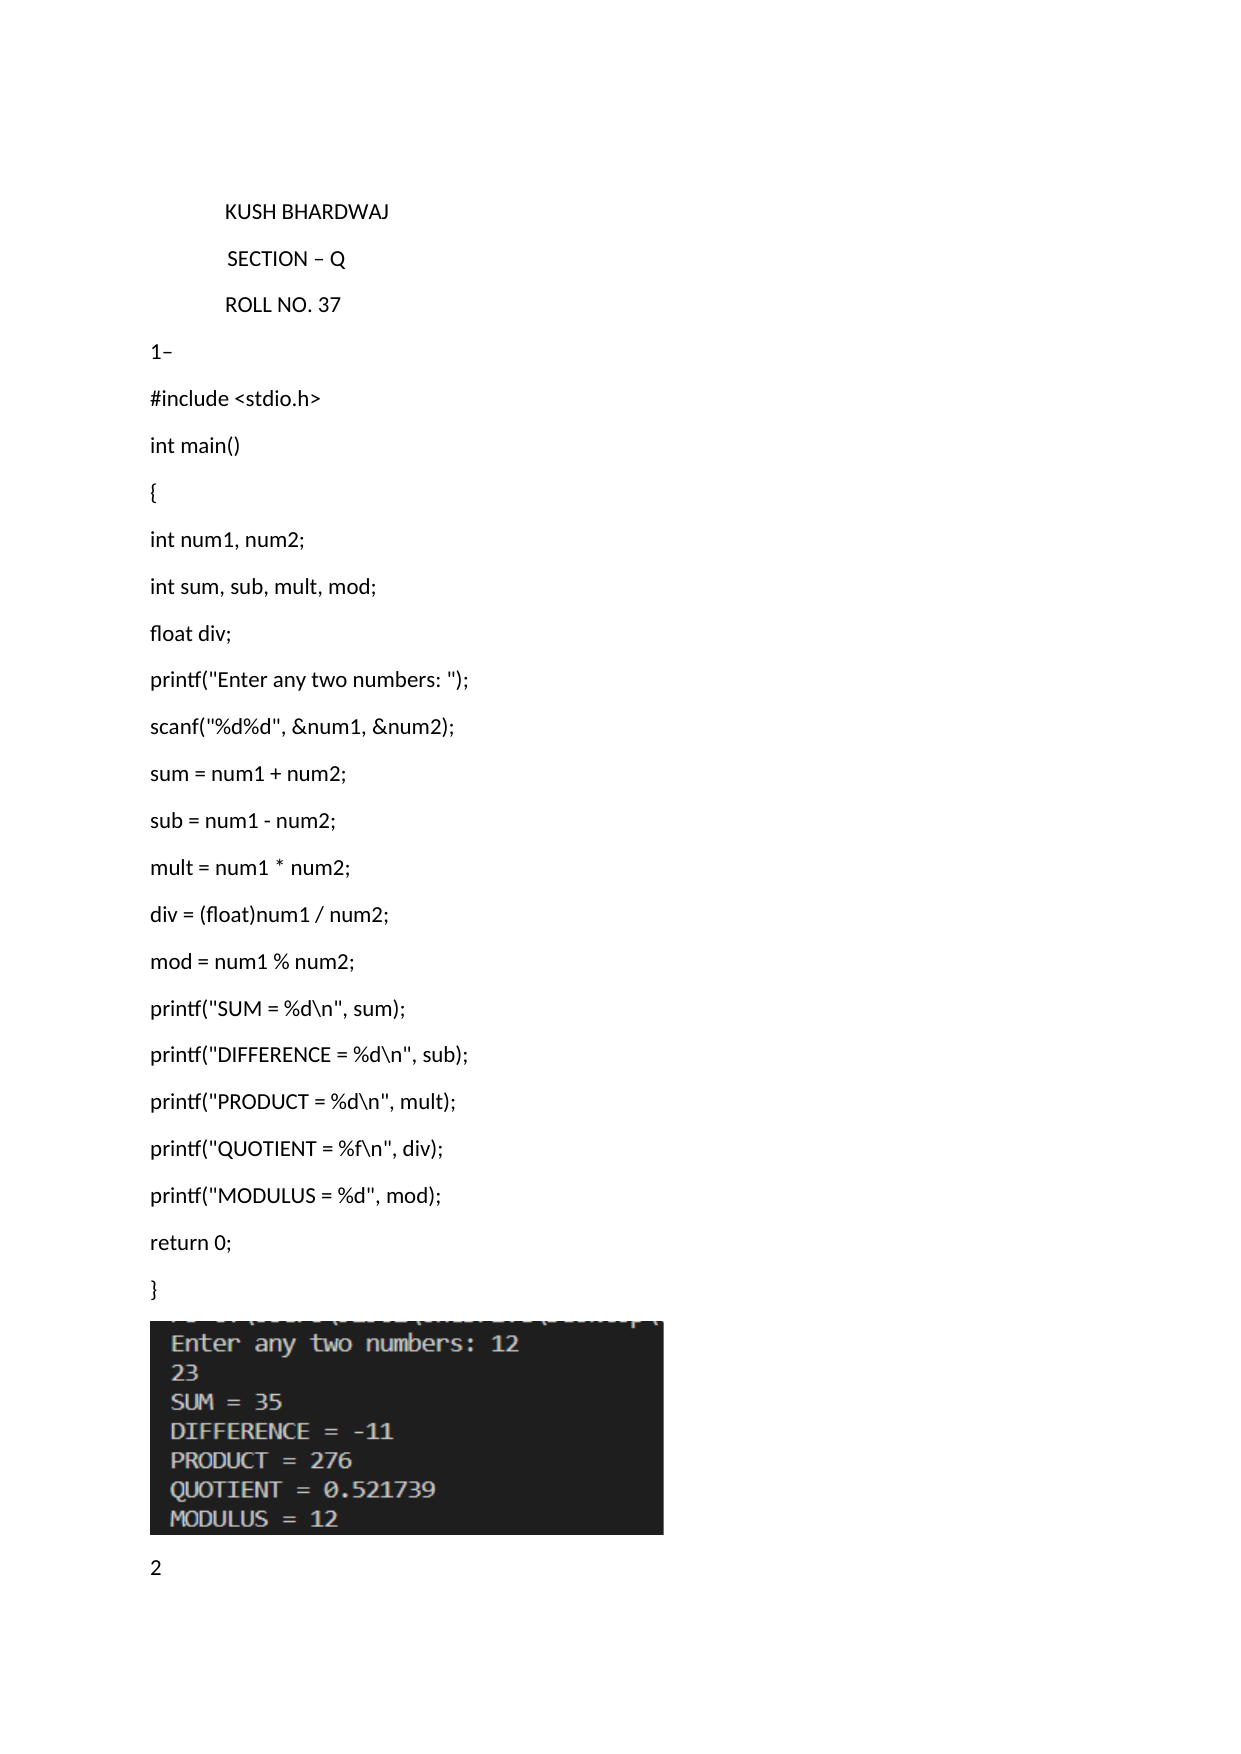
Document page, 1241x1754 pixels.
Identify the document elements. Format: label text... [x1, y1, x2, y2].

text int num1, num2; [150, 525, 1090, 553]
text div = (float)num1 / num2; [150, 900, 1090, 928]
text printf("SUM = %d\n", sum); [150, 994, 1090, 1022]
text { [150, 478, 1090, 506]
text scanf("%d%d", &num1, &num2); [150, 712, 1090, 741]
text mult = num1 * num2; [150, 853, 1090, 881]
text KUSH BHARDWAJ [150, 197, 1090, 225]
text float div; [150, 619, 1090, 647]
text sum = num1 + num2; [150, 759, 1090, 787]
text } [150, 1275, 1090, 1303]
text printf("Enter any two numbers: "); [150, 666, 1090, 694]
picture [150, 1321, 664, 1535]
text #include <stdio.h> [150, 384, 1090, 412]
text printf("QUOTIENT = %f\n", div); [150, 1134, 1090, 1162]
text mod = num1 % num2; [150, 947, 1090, 975]
text SECTION – Q [150, 244, 1090, 272]
text sub = num1 - num2; [150, 806, 1090, 834]
text printf("MODULUS = %d", mod); [150, 1181, 1090, 1209]
text int main() [150, 431, 1090, 459]
text printf("DIFFERENCE = %d\n", sub); [150, 1041, 1090, 1069]
text return 0; [150, 1228, 1090, 1256]
text 2 [150, 1553, 1090, 1581]
text printf("PRODUCT = %d\n", mult); [150, 1087, 1090, 1116]
text ROLL NO. 37 [150, 291, 1090, 319]
text 1– [150, 337, 1090, 366]
text int sum, sub, mult, mod; [150, 572, 1090, 600]
